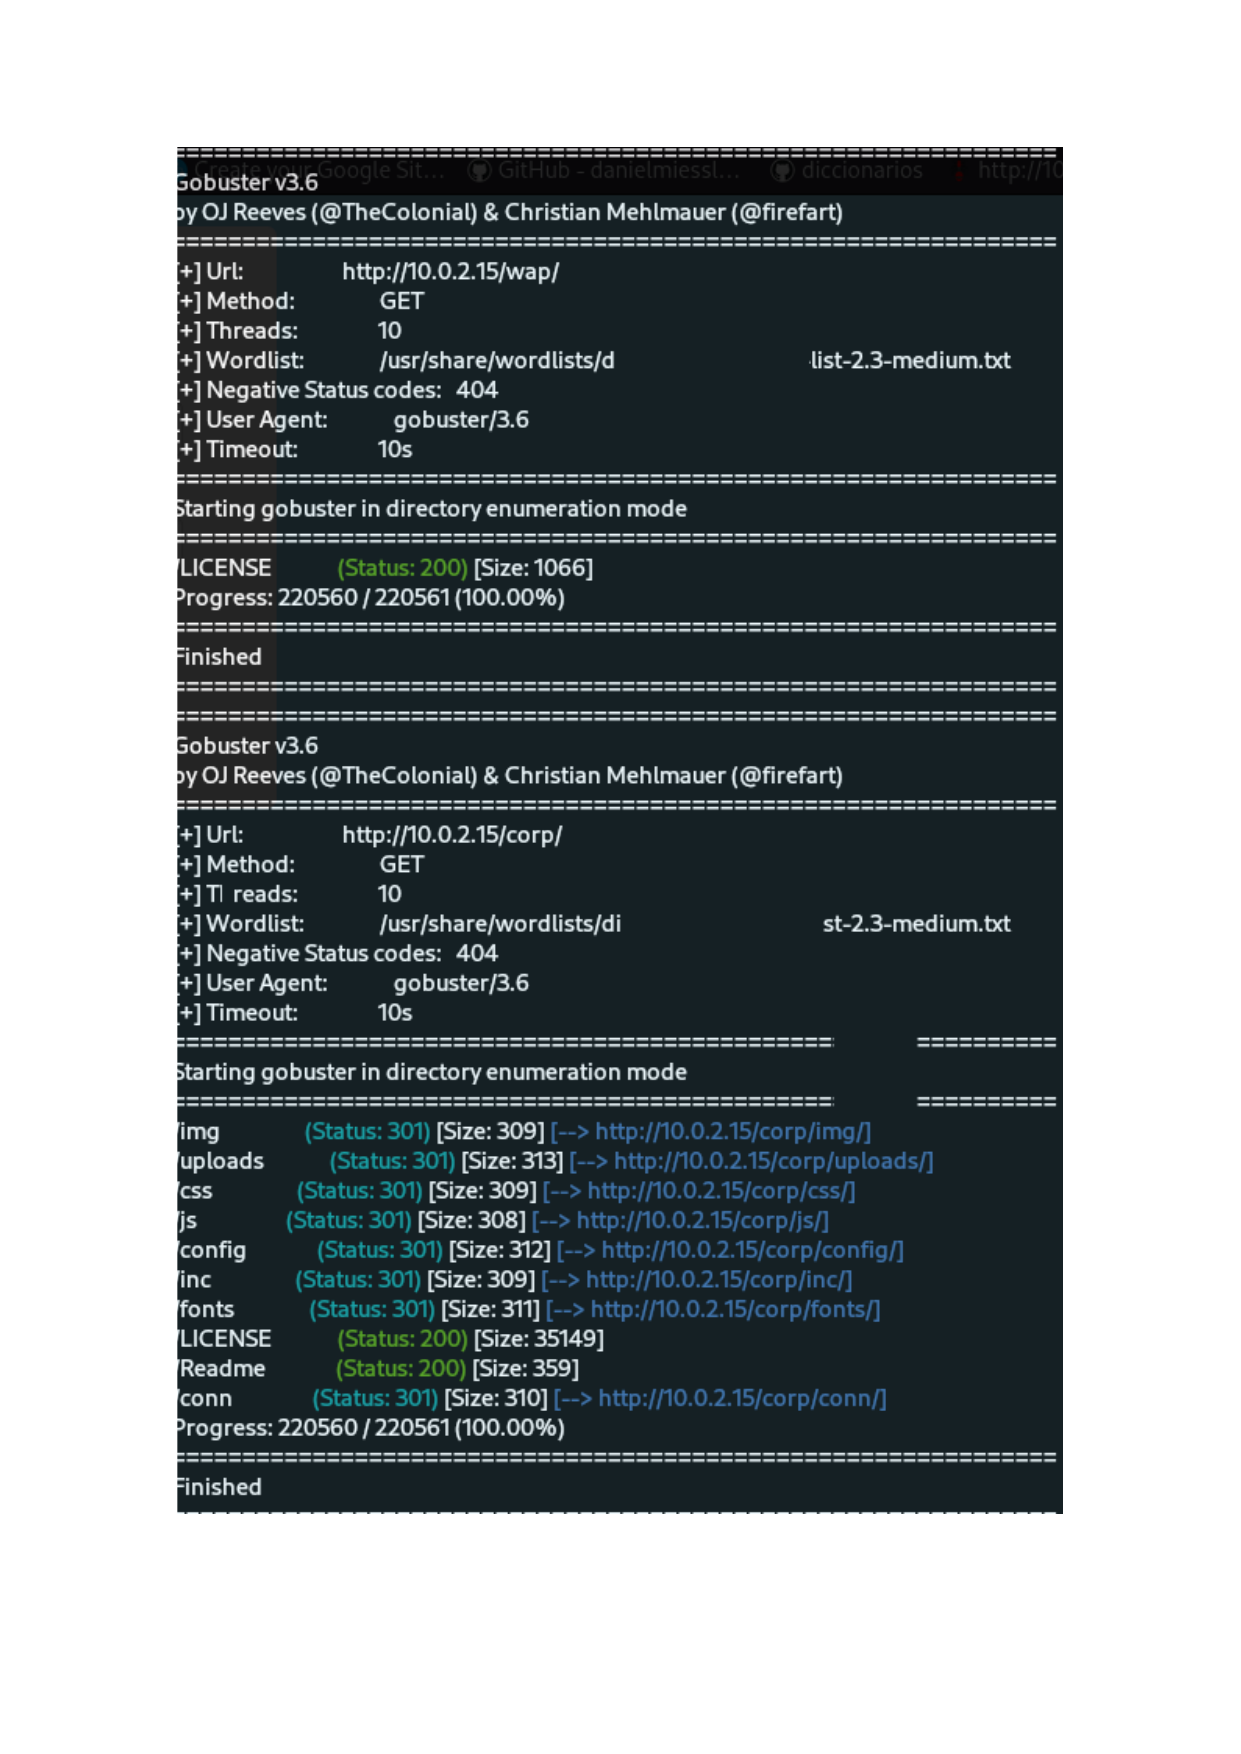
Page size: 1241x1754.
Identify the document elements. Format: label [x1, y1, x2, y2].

picture [177, 147, 1063, 1514]
